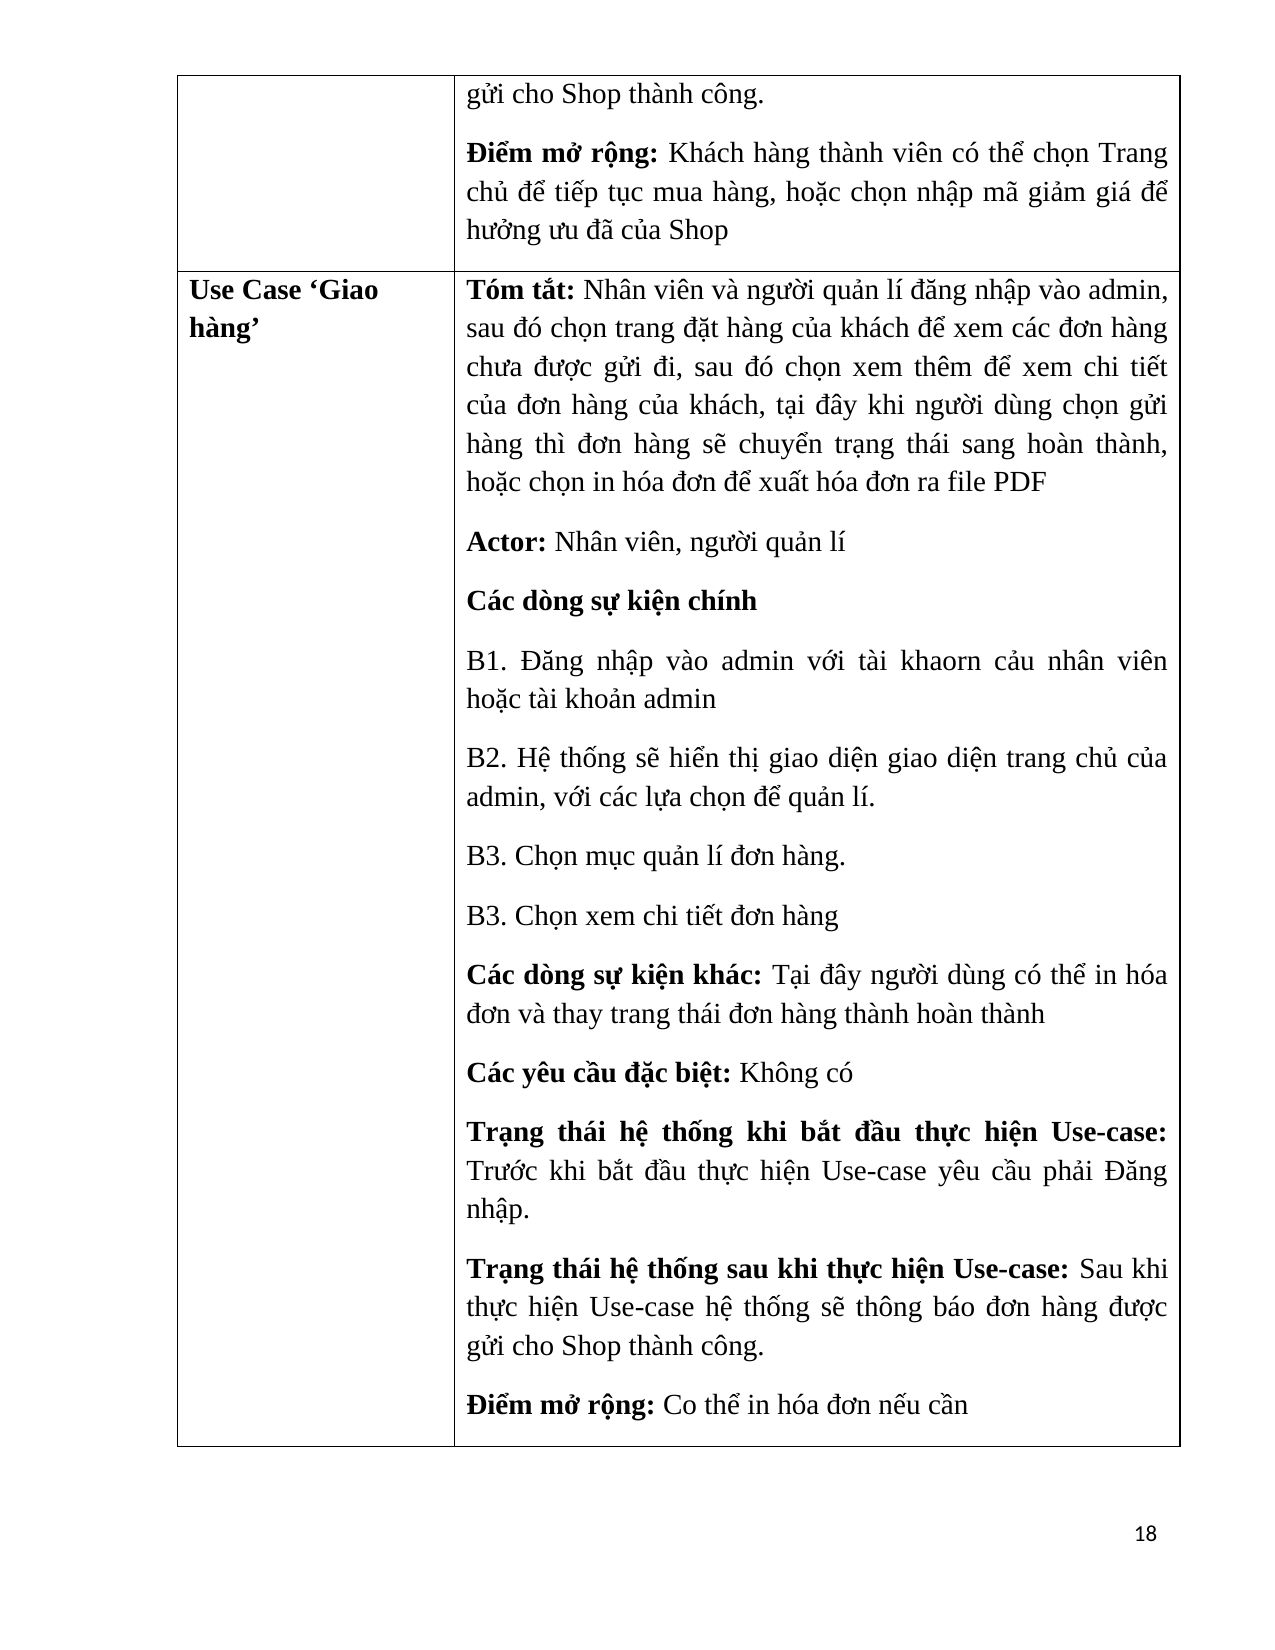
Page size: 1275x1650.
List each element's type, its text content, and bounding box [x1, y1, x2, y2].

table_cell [178, 76, 454, 271]
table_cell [455, 76, 1179, 271]
table_cell Use Case ‘Giao hàng’ [178, 272, 454, 1446]
table_cell Tóm tắt: Nhân viên và người quản lí đăng nhập vào admin, sau đó chọn trang đặt hàng của khách để xem các đơn hàng chưa được gửi đi, sau đó chọn xem thêm để xem chi tiết của đơn hàng của khách, tại đây khi người dùng chọn gửi hàng thì đơn hàng sẽ chuyển trạng thái sang hoàn thành, hoặc chọn in hóa đơn để xuất hóa đơn ra file PDF Actor: Nhân viên, người quản lí Các dòng sự kiện chính B1. Đăng nhập vào admin với tài khaorn cảu nhân viên hoặc tài khoản admin B2. Hệ thống sẽ hiển thị giao diện giao diện trang chủ của admin, với các lựa chọn để quản lí. B3. Chọn mục quản lí đơn hàng. B3. Chọn xem chi tiết đơn hàng Các dòng sự kiện khác: Tại đây người dùng có thể in hóa đơn và thay trang thái đơn hàng thành hoàn thành Các yêu cầu đặc biệt: Không có Trạng thái hệ thống khi bắt đầu thực hiện Use-case: Trước khi bắt đầu thực hiện Use-case yêu cầu phải Đăng nhập. Trạng thái hệ thống sau khi thực hiện Use-case: Sau khi thực hiện Use-case hệ thống sẽ thông báo đơn hàng được gửi cho Shop thành công. Điểm mở rộng: Co thể in hóa đơn nếu cần [455, 272, 1179, 1446]
